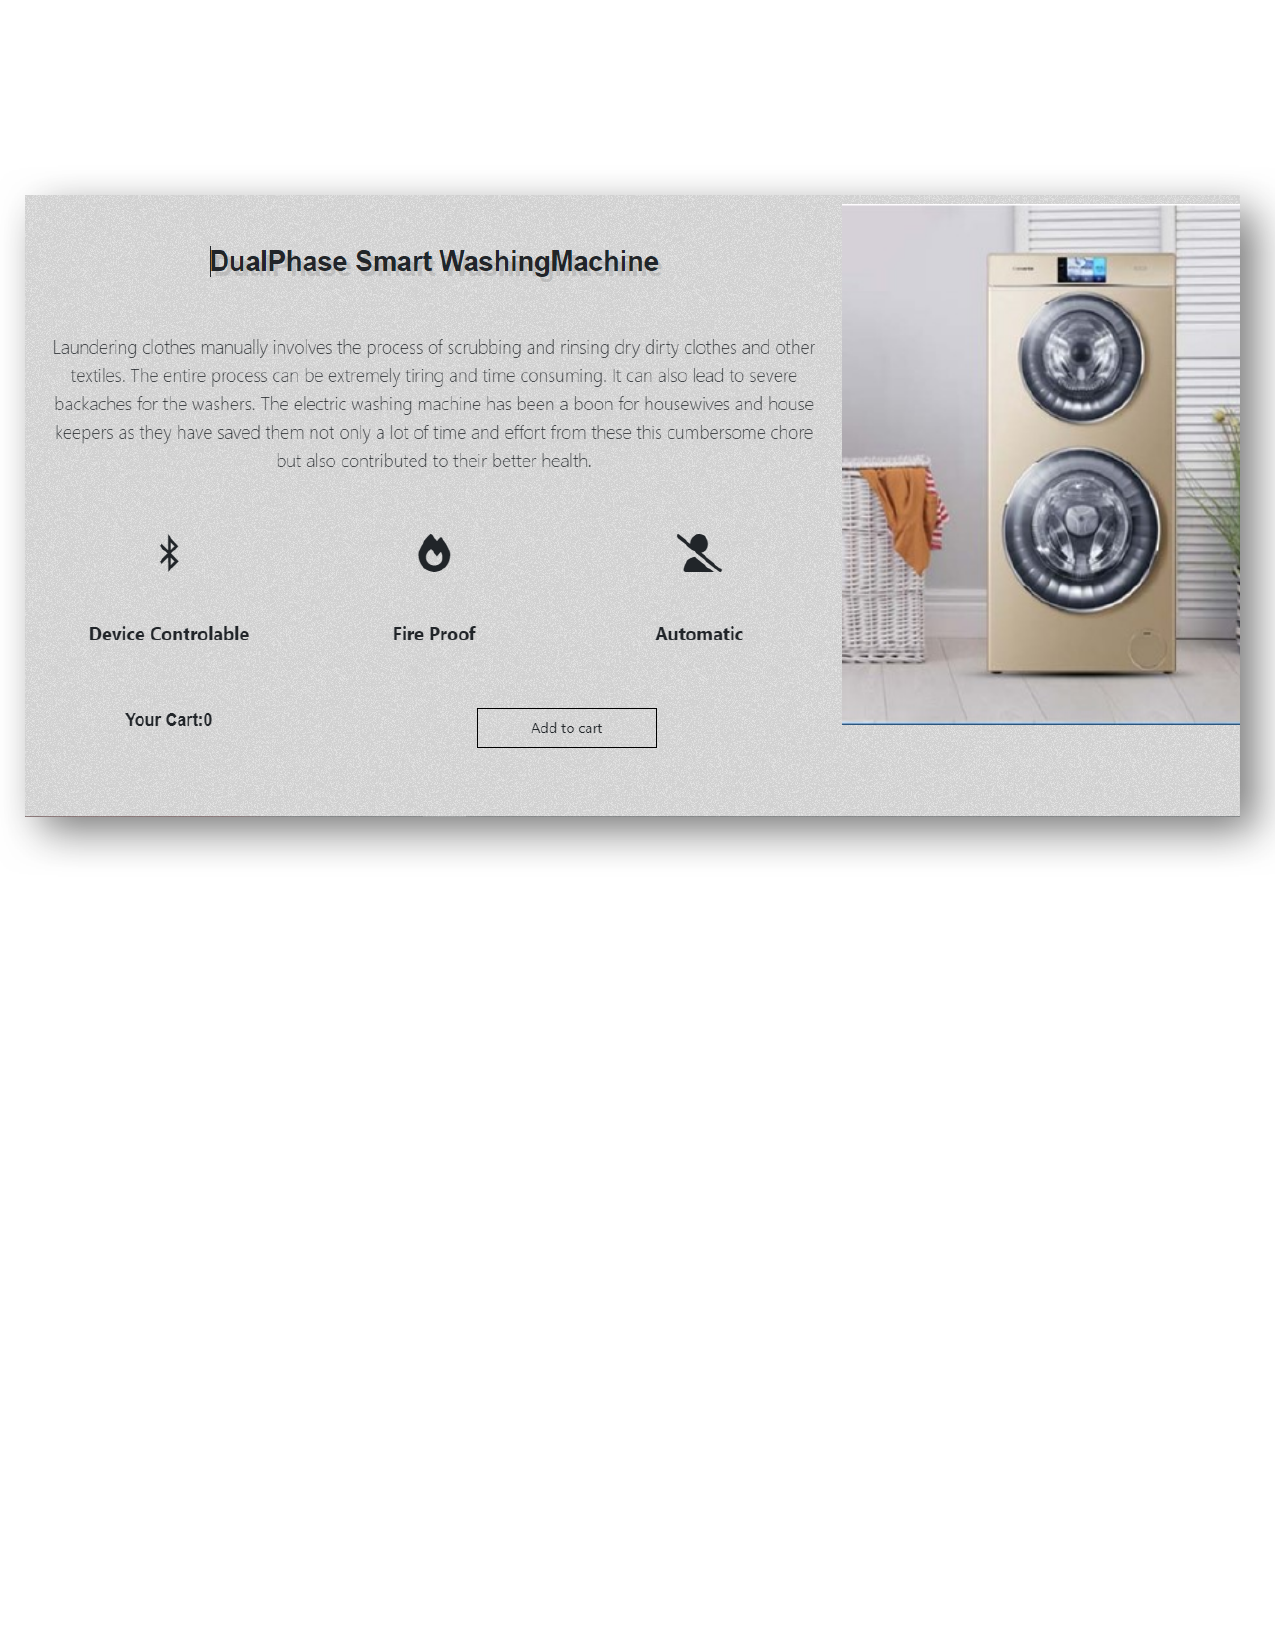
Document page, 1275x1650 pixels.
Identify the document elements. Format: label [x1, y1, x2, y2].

picture [25, 195, 1240, 817]
